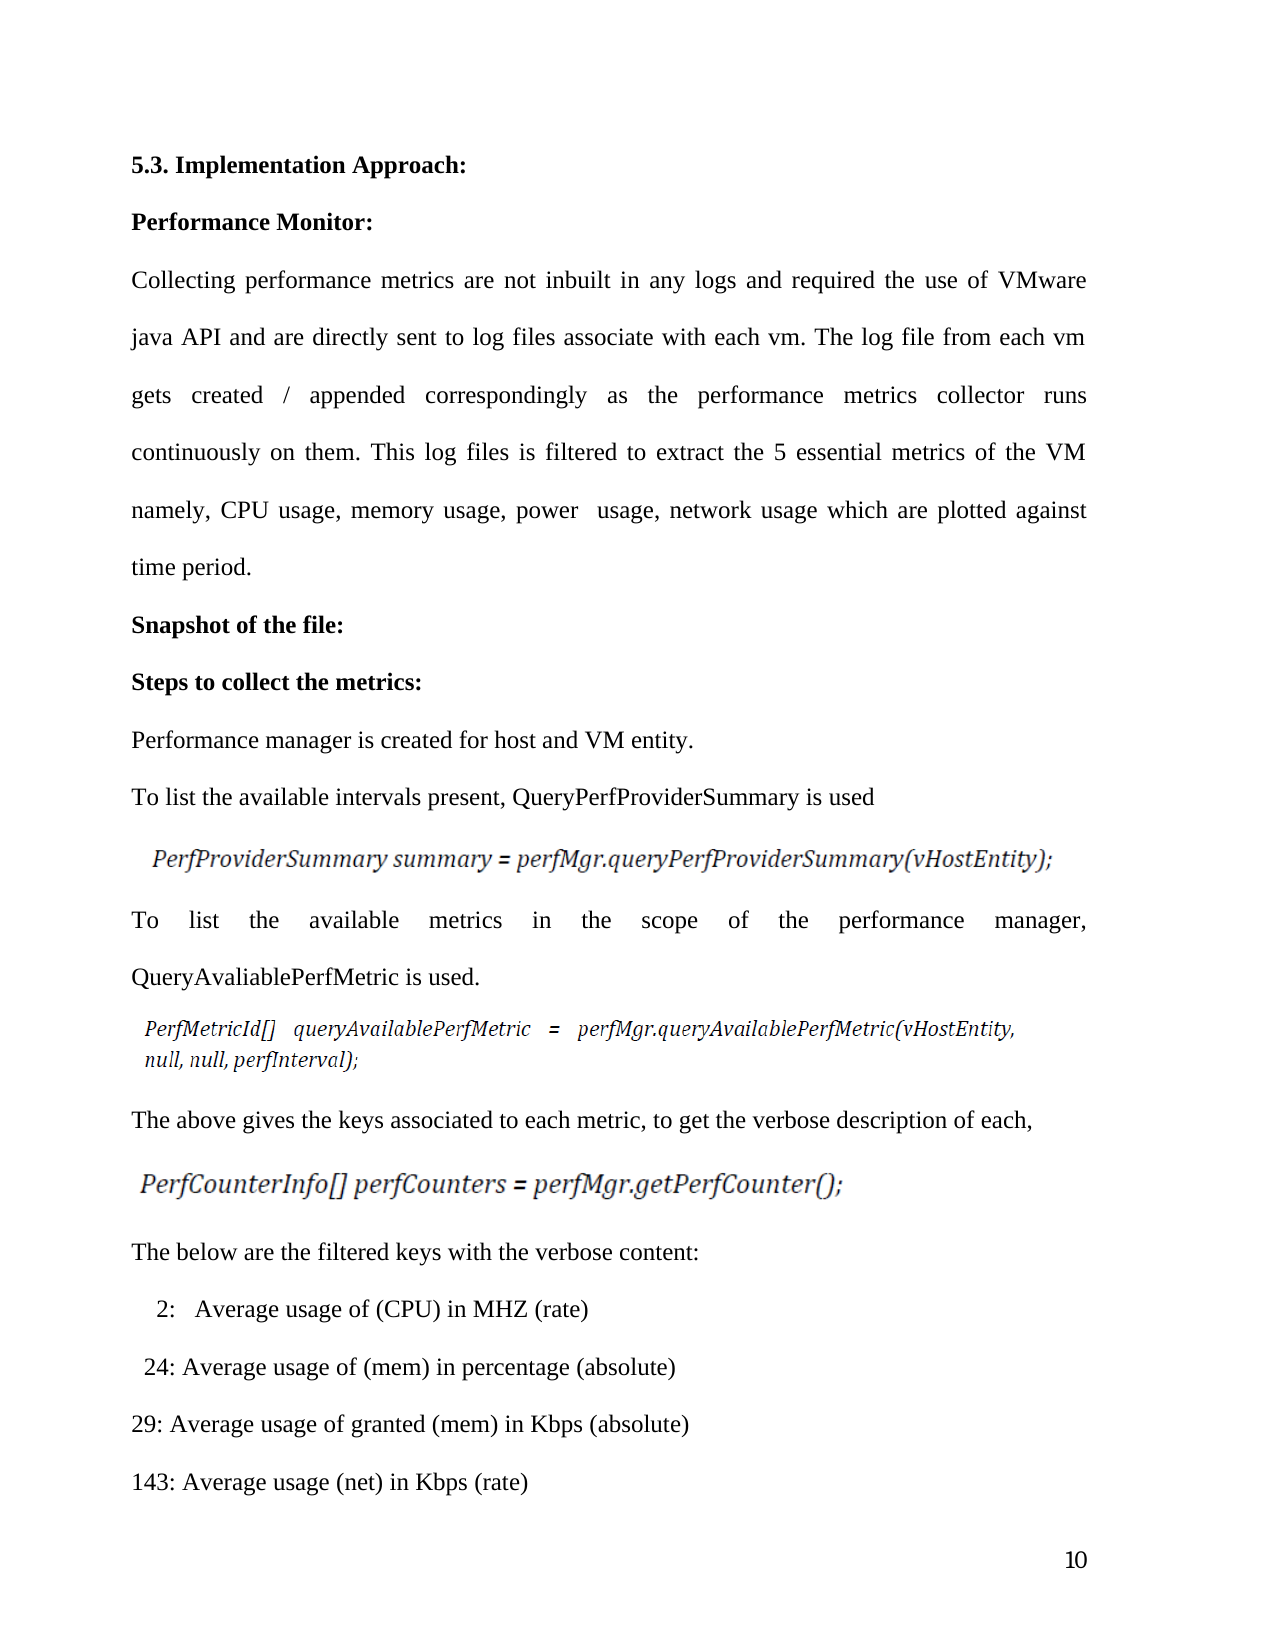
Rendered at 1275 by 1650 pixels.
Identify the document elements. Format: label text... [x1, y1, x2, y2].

text To list the available intervals present, QueryPerfProviderSummary is used [131, 782, 1087, 811]
picture [131, 840, 1072, 876]
text 2: Average usage of (CPU) in MHZ (rate) [131, 1294, 1087, 1323]
picture [131, 1163, 1072, 1208]
text 143: Average usage (net) in Kbps (rate) [131, 1467, 1087, 1495]
picture [131, 1019, 1072, 1077]
text Snapshot of the file: [131, 610, 1087, 639]
text 5.3. Implementation Approach: [131, 150, 1087, 179]
text Collecting performance metrics are not inbuilt in any logs and required the use of VMware java API and are directly sent to log files associate with each vm. The log file from each vm gets created / appended correspondingly as the performance metrics collector runs continuously on them. This log files is filtered to extract the 5 essential metrics of the VM namely, CPU usage, memory usage, power usage, network usage which are plotted against time period. [131, 265, 1087, 581]
text The below are the filtered keys with the verbose content: [131, 1237, 1087, 1265]
text The above gives the keys associated to each metric, to get the verbose description of each, [131, 1106, 1087, 1134]
text Performance manager is created for host and VM entity. [131, 725, 1087, 754]
text Steps to collect the metrics: [131, 667, 1087, 696]
text To list the available metrics in the scope of the performance manager, QueryAvaliablePerfMetric is used. [131, 905, 1087, 991]
text 29: Average usage of granted (mem) in Kbps (absolute) [131, 1409, 1087, 1438]
text Performance Monitor: [131, 207, 1087, 236]
text 24: Average usage of (mem) in percentage (absolute) [131, 1352, 1087, 1380]
